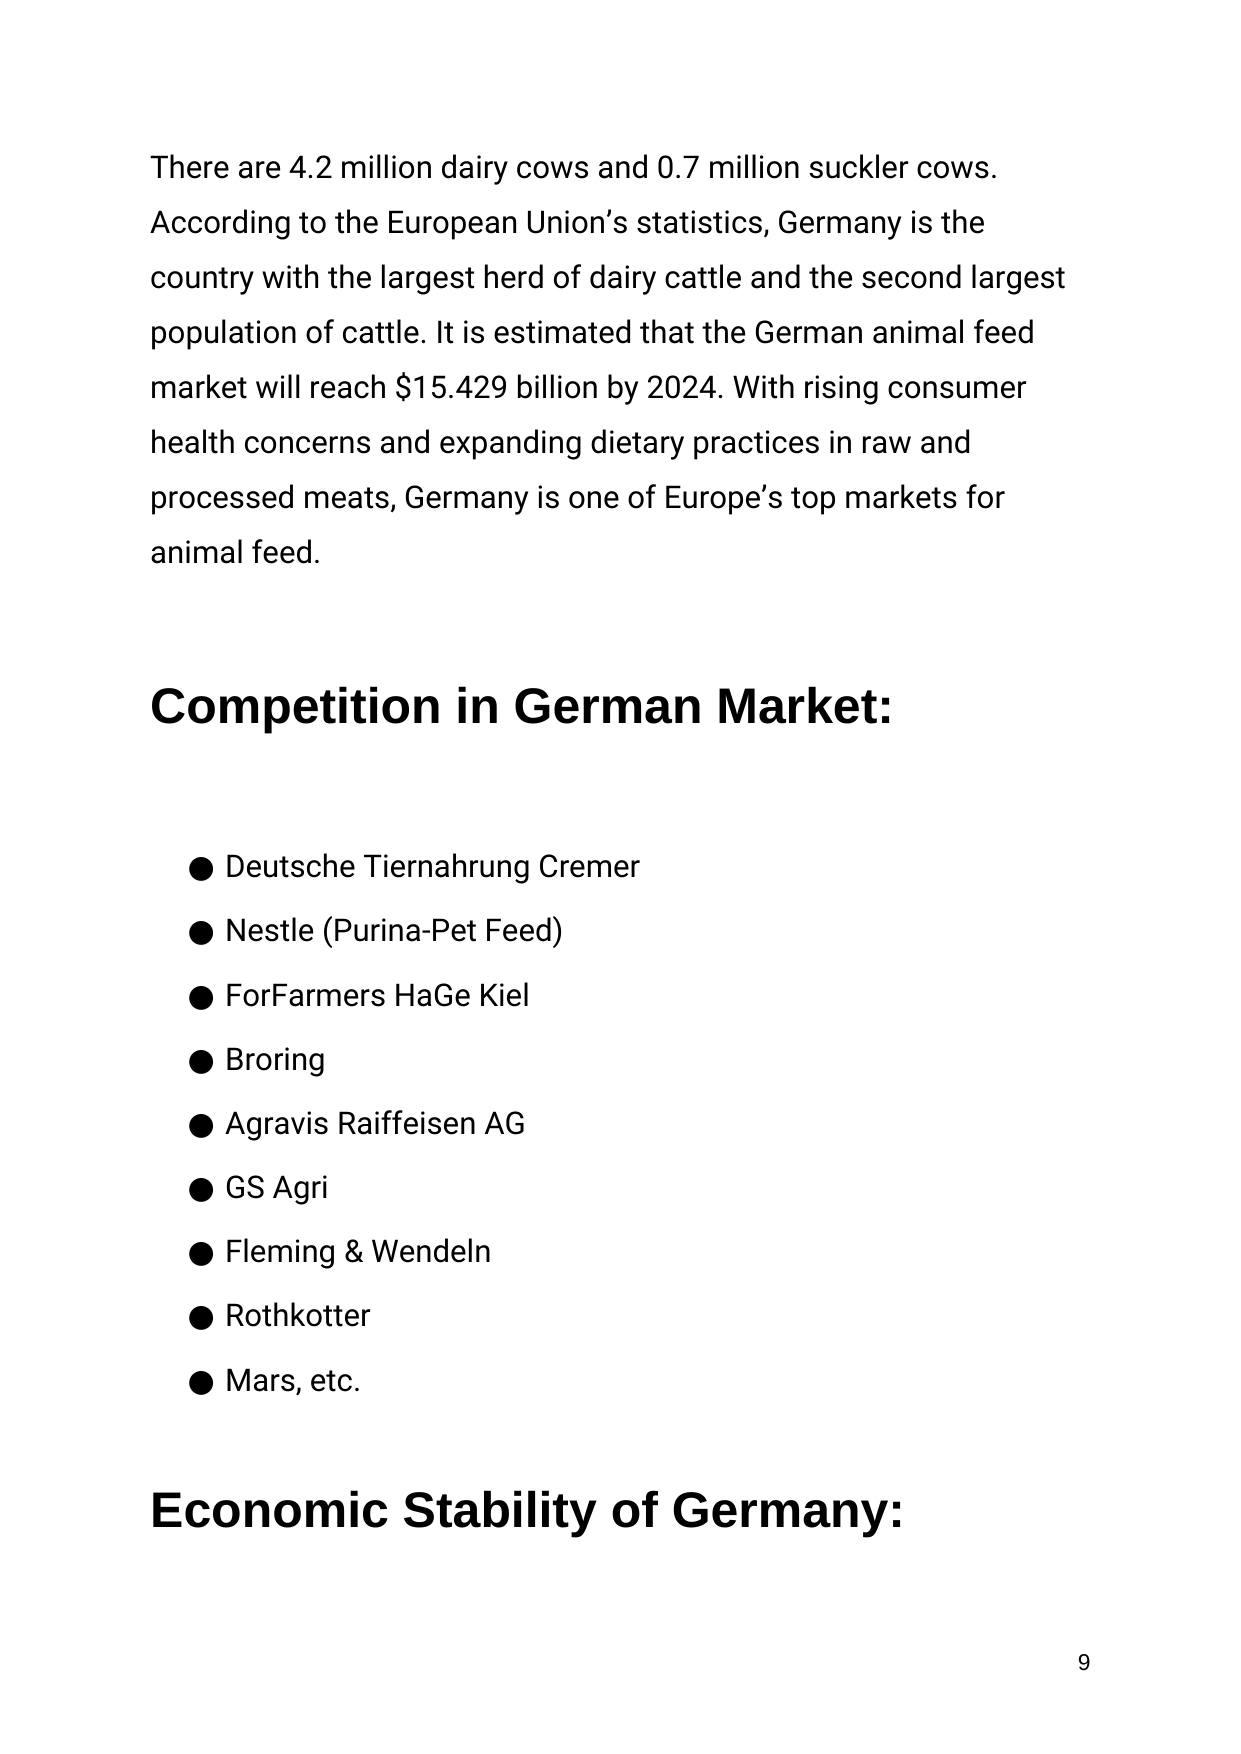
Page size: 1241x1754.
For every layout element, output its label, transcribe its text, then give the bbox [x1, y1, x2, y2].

text Competition in German Market: [150, 676, 1090, 734]
text There are 4.2 million dairy cows and 0.7 million suckler cows. According to the European Union’s statistics, Germany is the country with the largest herd of dairy cattle and the second largest population of cattle. It is estimated that the German animal feed market will reach $15.429 billion by 2024. With rising consumer health concerns and expanding dietary practices in raw and processed meats, Germany is one of Europe’s top markets for animal feed. [150, 150, 1090, 572]
list Mars, etc. [187, 1362, 1090, 1399]
list Nestle (Purina-Pet Feed) [187, 913, 1090, 949]
list Fleming & Wendeln [187, 1234, 1090, 1270]
list Agravis Raiffeisen AG [187, 1105, 1090, 1142]
list ForFarmers HaGe Kiel [187, 977, 1090, 1014]
list Deutsche Tiernahrung Cremer [187, 849, 1090, 885]
list Rothkotter [187, 1298, 1090, 1334]
list Broring [187, 1041, 1090, 1078]
text Economic Stability of Germany: [150, 1480, 1090, 1538]
list GS Agri [187, 1169, 1090, 1206]
